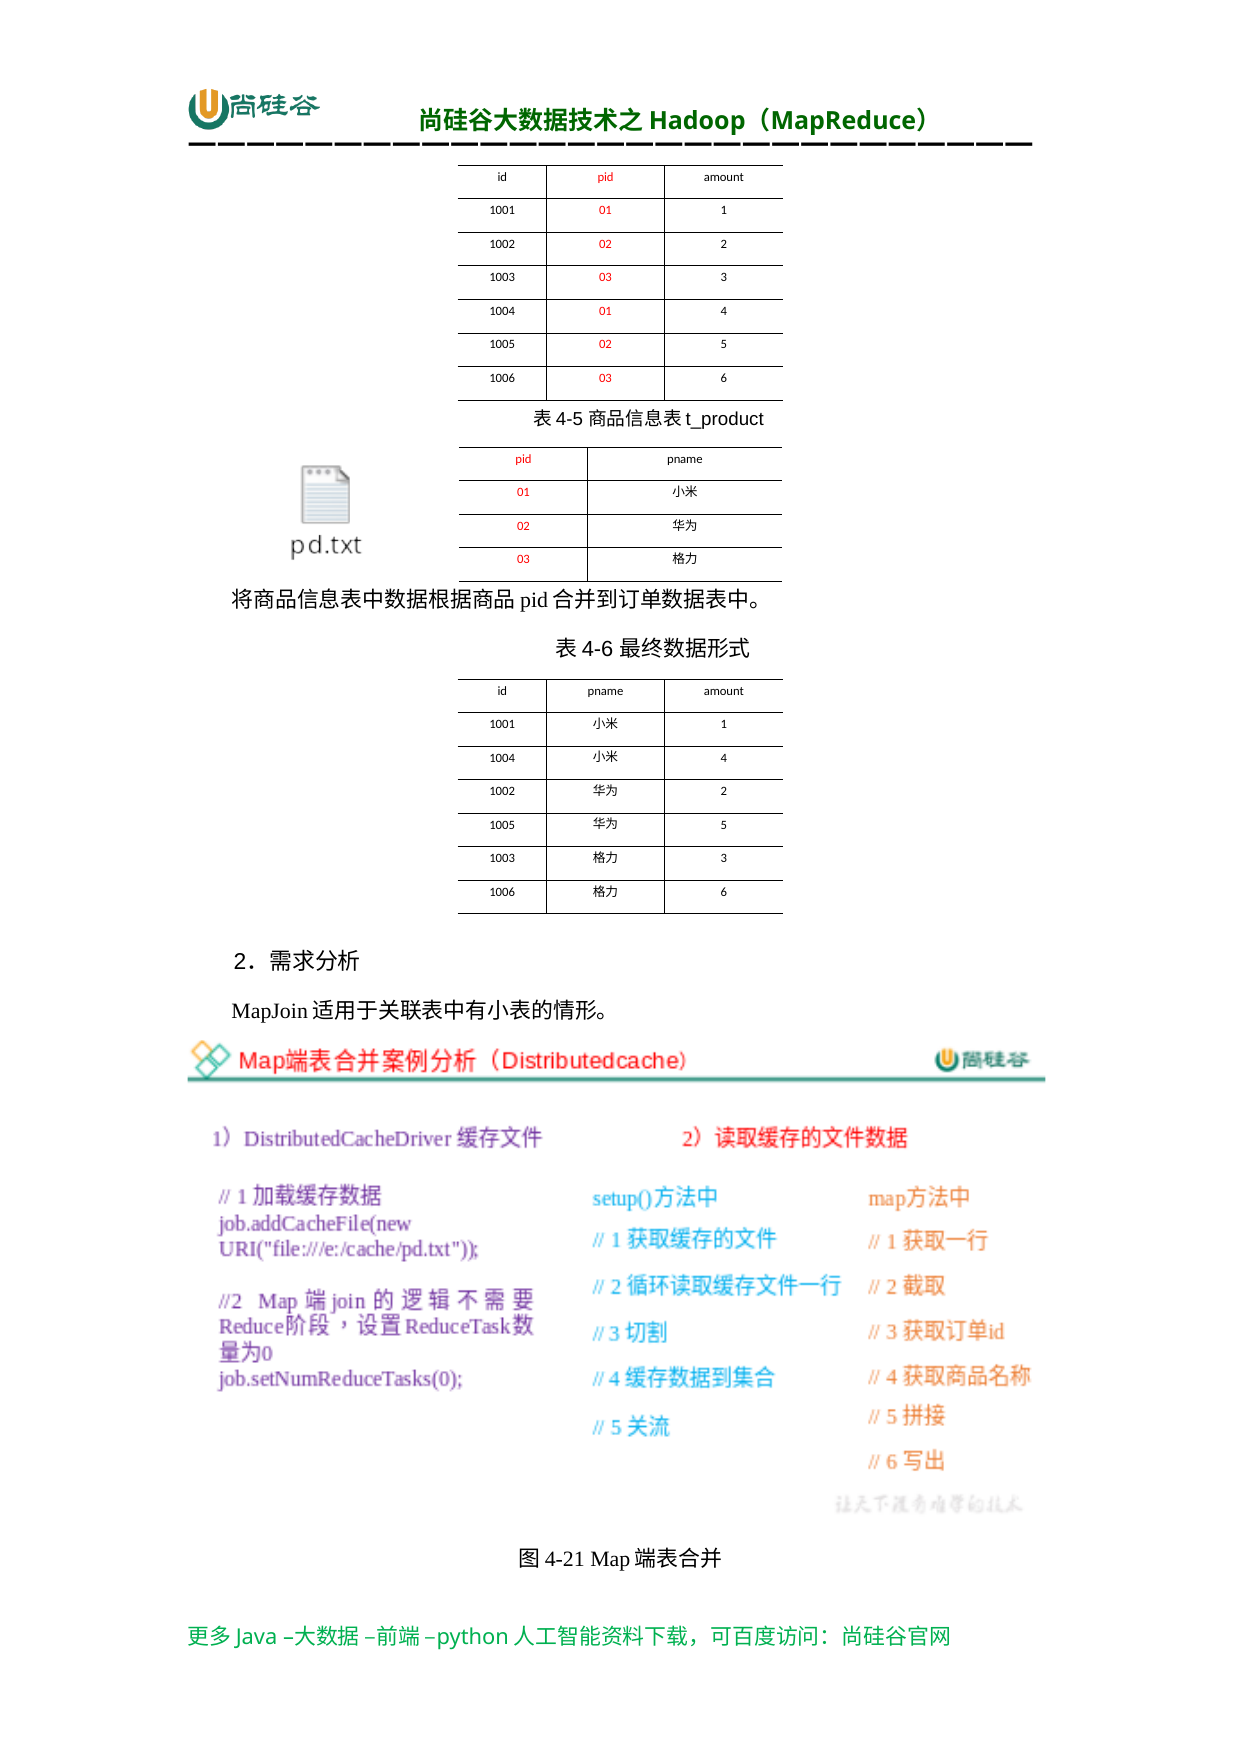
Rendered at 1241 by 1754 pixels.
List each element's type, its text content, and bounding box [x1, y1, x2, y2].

table_cell 3 [665, 847, 783, 880]
table_cell 01 [547, 199, 664, 232]
table_cell 1002 [458, 233, 546, 265]
text 表4-6 最终数据形式 [187, 630, 1053, 663]
table_cell 03 [547, 266, 664, 299]
table_cell 1006 [458, 881, 546, 913]
table_cell 1005 [458, 814, 546, 846]
table_cell 4 [665, 747, 783, 779]
table_cell 1001 [458, 199, 546, 232]
table_cell 格力 [547, 881, 664, 913]
text 图4-21 Map端表合并 [187, 1541, 1053, 1573]
table_cell 1002 [458, 780, 546, 813]
table_header pid [459, 448, 587, 480]
text MapJoin适用于关联表中有小表的情形。 [187, 992, 1053, 1025]
table_header pname [547, 680, 664, 712]
table_cell 6 [665, 881, 783, 913]
table_cell 1006 [458, 367, 546, 399]
table_cell 小米 [588, 481, 782, 514]
table_header id [458, 680, 546, 712]
text 将商品信息表中数据根据商品pid合并到订单数据表中。 [187, 582, 1053, 614]
table_cell 02 [547, 334, 664, 366]
table_cell 1001 [458, 713, 546, 746]
table_cell 01 [547, 300, 664, 332]
table_cell 03 [547, 367, 664, 399]
table_cell 1 [665, 199, 783, 232]
table_cell 1005 [458, 334, 546, 366]
table_cell 1003 [458, 847, 546, 880]
table_cell 华为 [547, 814, 664, 846]
table_cell 02 [547, 233, 664, 265]
table_header pid [547, 166, 664, 198]
table_cell 格力 [588, 548, 782, 581]
table_header id [458, 166, 546, 198]
table_cell 小米 [547, 747, 664, 779]
table_header amount [665, 680, 783, 712]
table_cell 01 [459, 481, 587, 514]
table_header pname [588, 448, 782, 480]
table_cell 华为 [547, 780, 664, 813]
table_cell 小米 [547, 713, 664, 746]
table_header amount [665, 166, 783, 198]
text 2．需求分析 [187, 927, 1053, 992]
table_cell 2 [665, 780, 783, 813]
table_cell 1004 [458, 747, 546, 779]
table_cell 1004 [458, 300, 546, 332]
table_cell 02 [459, 515, 587, 547]
table_cell 华为 [588, 515, 782, 547]
table_cell 1003 [458, 266, 546, 299]
table_cell 5 [665, 334, 783, 366]
table_cell 5 [665, 814, 783, 846]
table_cell 03 [459, 548, 587, 581]
table_cell 1 [665, 713, 783, 746]
table_cell 2 [665, 233, 783, 265]
table_cell 格力 [547, 847, 664, 880]
table_cell 3 [665, 266, 783, 299]
text 表4-5 商品信息表t_product [187, 401, 1053, 433]
table_cell 6 [665, 367, 783, 399]
table_cell 4 [665, 300, 783, 332]
